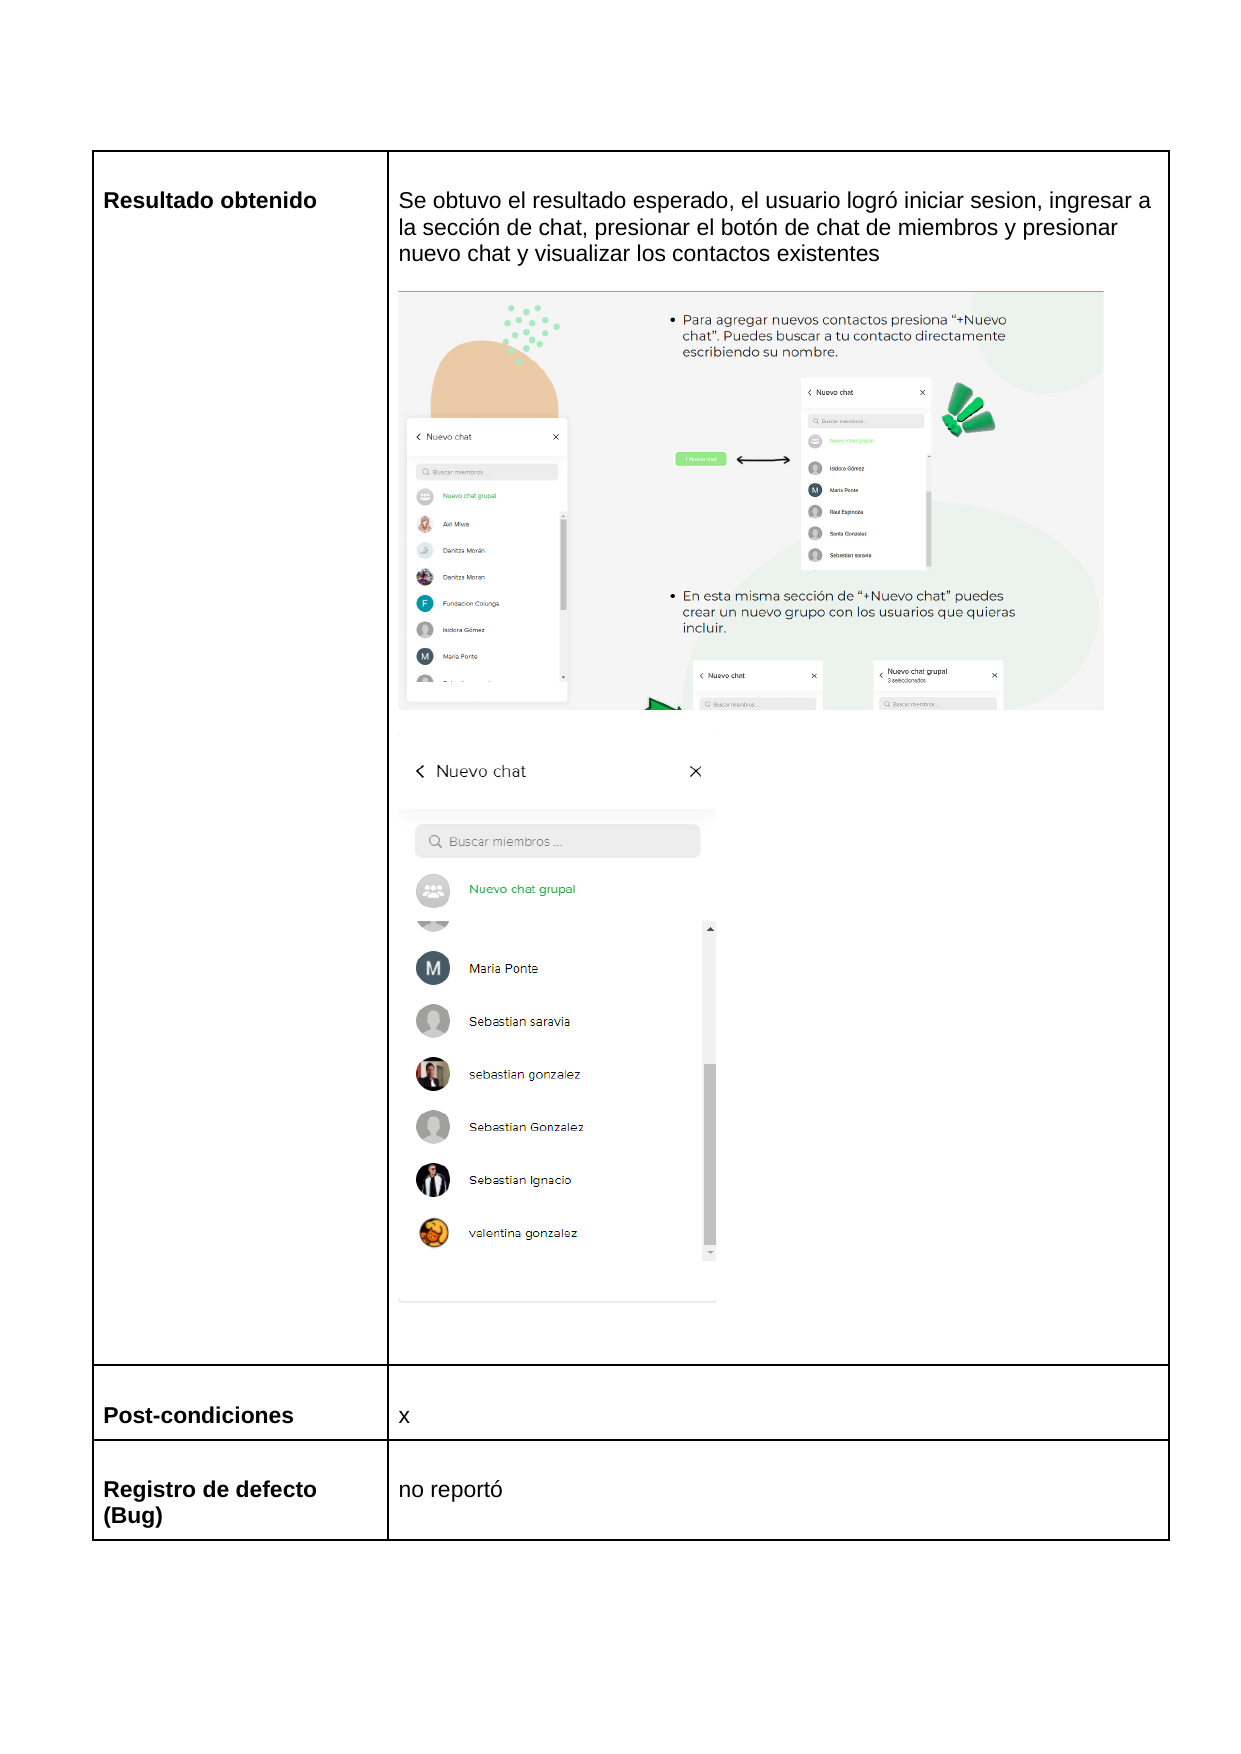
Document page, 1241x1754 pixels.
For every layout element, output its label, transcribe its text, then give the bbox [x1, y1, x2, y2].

picture [398, 734, 717, 1303]
table_cell Post-condiciones [94, 1366, 387, 1438]
table_cell Resultado obtenido [94, 152, 387, 1364]
table_cell x [389, 1366, 1168, 1438]
table_cell Registro de defecto (Bug) [94, 1441, 387, 1539]
picture [398, 291, 1104, 710]
table_cell Se obtuvo el resultado esperado, el usuario logró iniciar sesion, ingresar a la sección de chat, presionar el botón de chat de miembros y presionar nuevo chat y visualizar los contactos existentes [389, 152, 1168, 1364]
table_cell no reportó [389, 1441, 1168, 1539]
